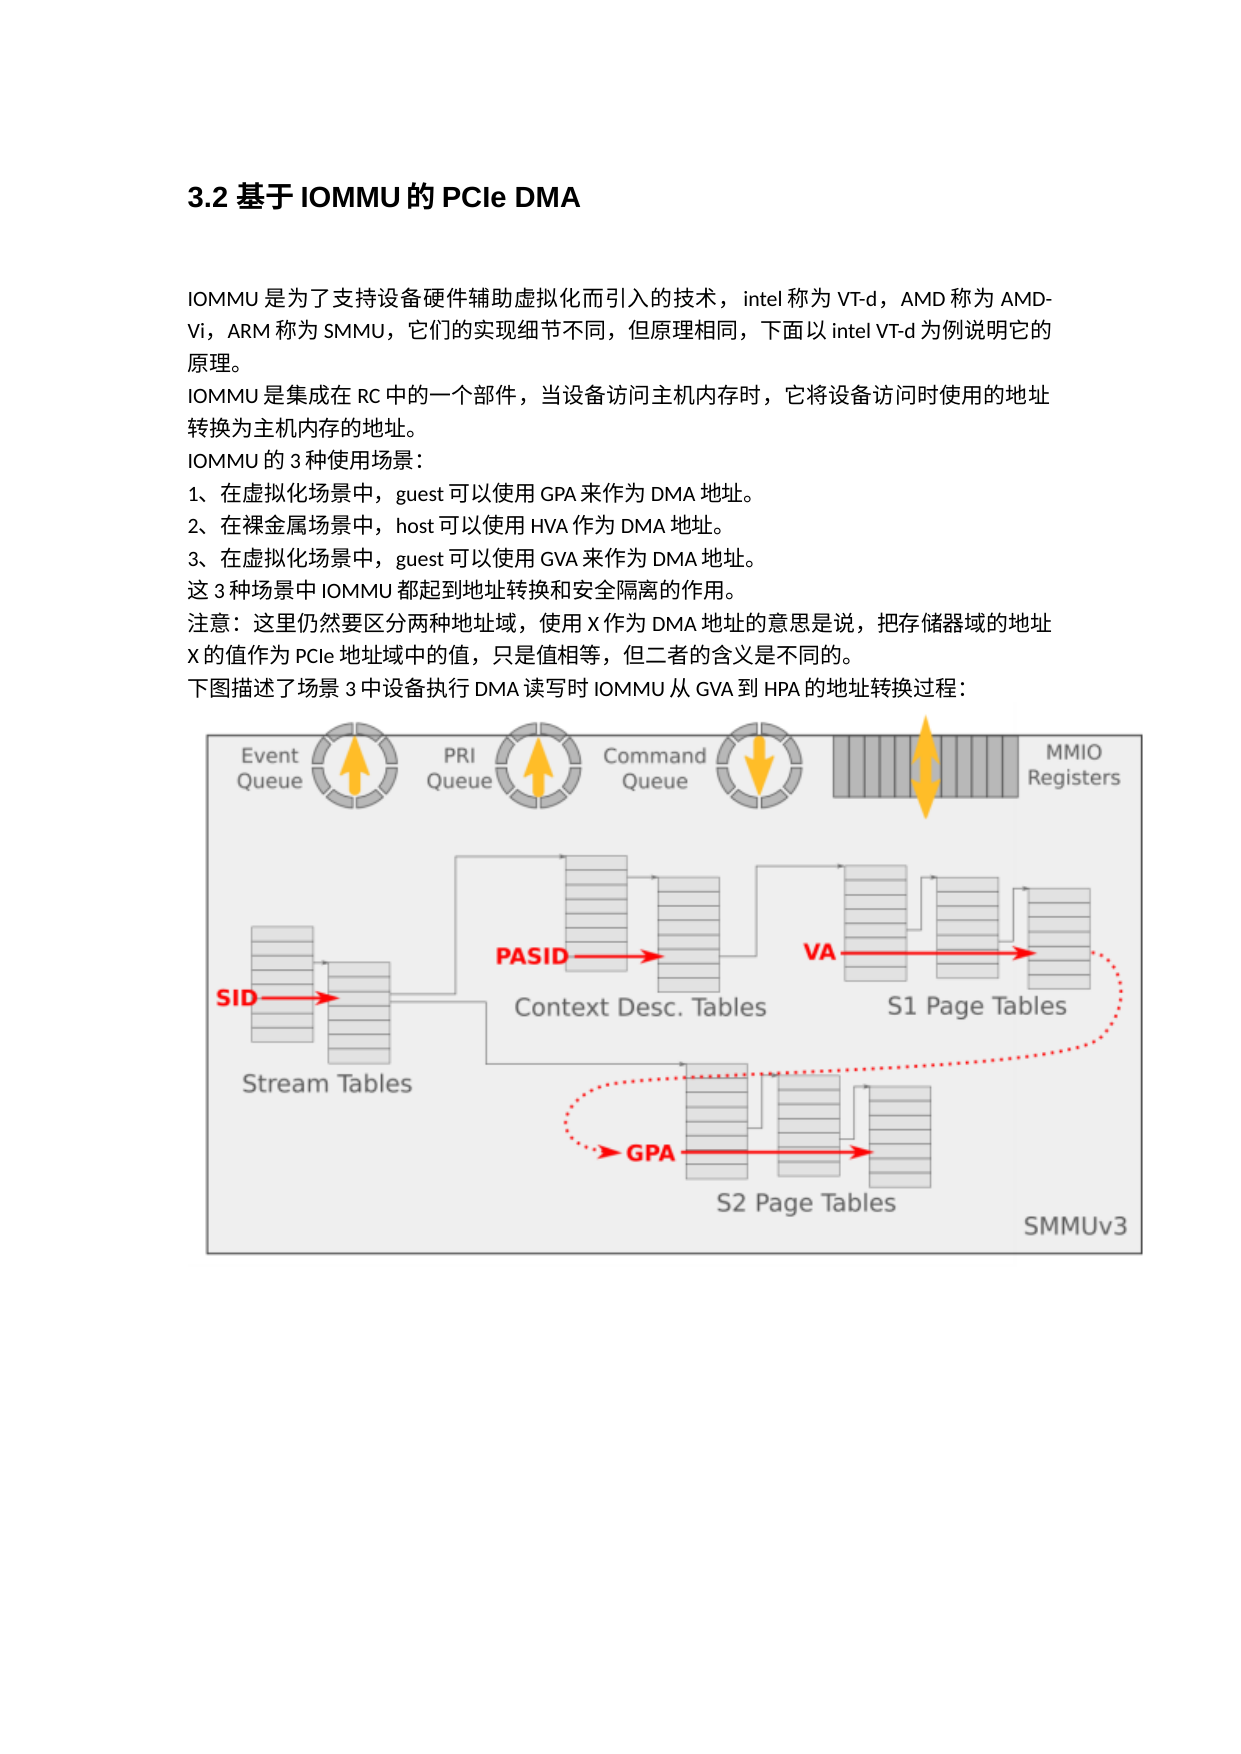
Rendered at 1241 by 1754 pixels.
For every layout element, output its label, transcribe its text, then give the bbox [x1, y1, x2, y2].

text 这3种场景中IOMMU都起到地址转换和安全隔离的作用。 [187, 573, 1053, 605]
text IOMMU是为了支持设备硬件辅助虚拟化而引入的技术，intel称为VT-d，AMD称为AMD-Vi，ARM称为SMMU，它们的实现细节不同，但原理相同，下面以intel VT-d为例说明它的原理。 [187, 280, 1053, 378]
text IOMMU是集成在RC中的一个部件，当设备访问主机内存时，它将设备访问时使用的地址转换为主机内存的地址。 [187, 378, 1053, 443]
text 2、在裸金属场景中，host可以使用HVA作为DMA地址。 [187, 508, 1053, 540]
text 注意：这里仍然要区分两种地址域，使用X作为DMA地址的意思是说，把存储器域的地址X的值作为PCIe地址域中的值，只是值相等，但二者的含义是不同的。 [187, 605, 1053, 670]
text 1、在虚拟化场景中，guest可以使用GPA来作为DMA地址。 [187, 475, 1053, 508]
text 下图描述了场景3中设备执行DMA读写时IOMMU从GVA到HPA的地址转换过程： [187, 670, 1053, 702]
picture [187, 702, 1160, 1281]
subtitle 3.2 基于IOMMU的PCIe DMA [187, 162, 1053, 227]
text 3、在虚拟化场景中，guest可以使用GVA来作为DMA地址。 [187, 540, 1053, 573]
text IOMMU的3种使用场景： [187, 443, 1053, 475]
